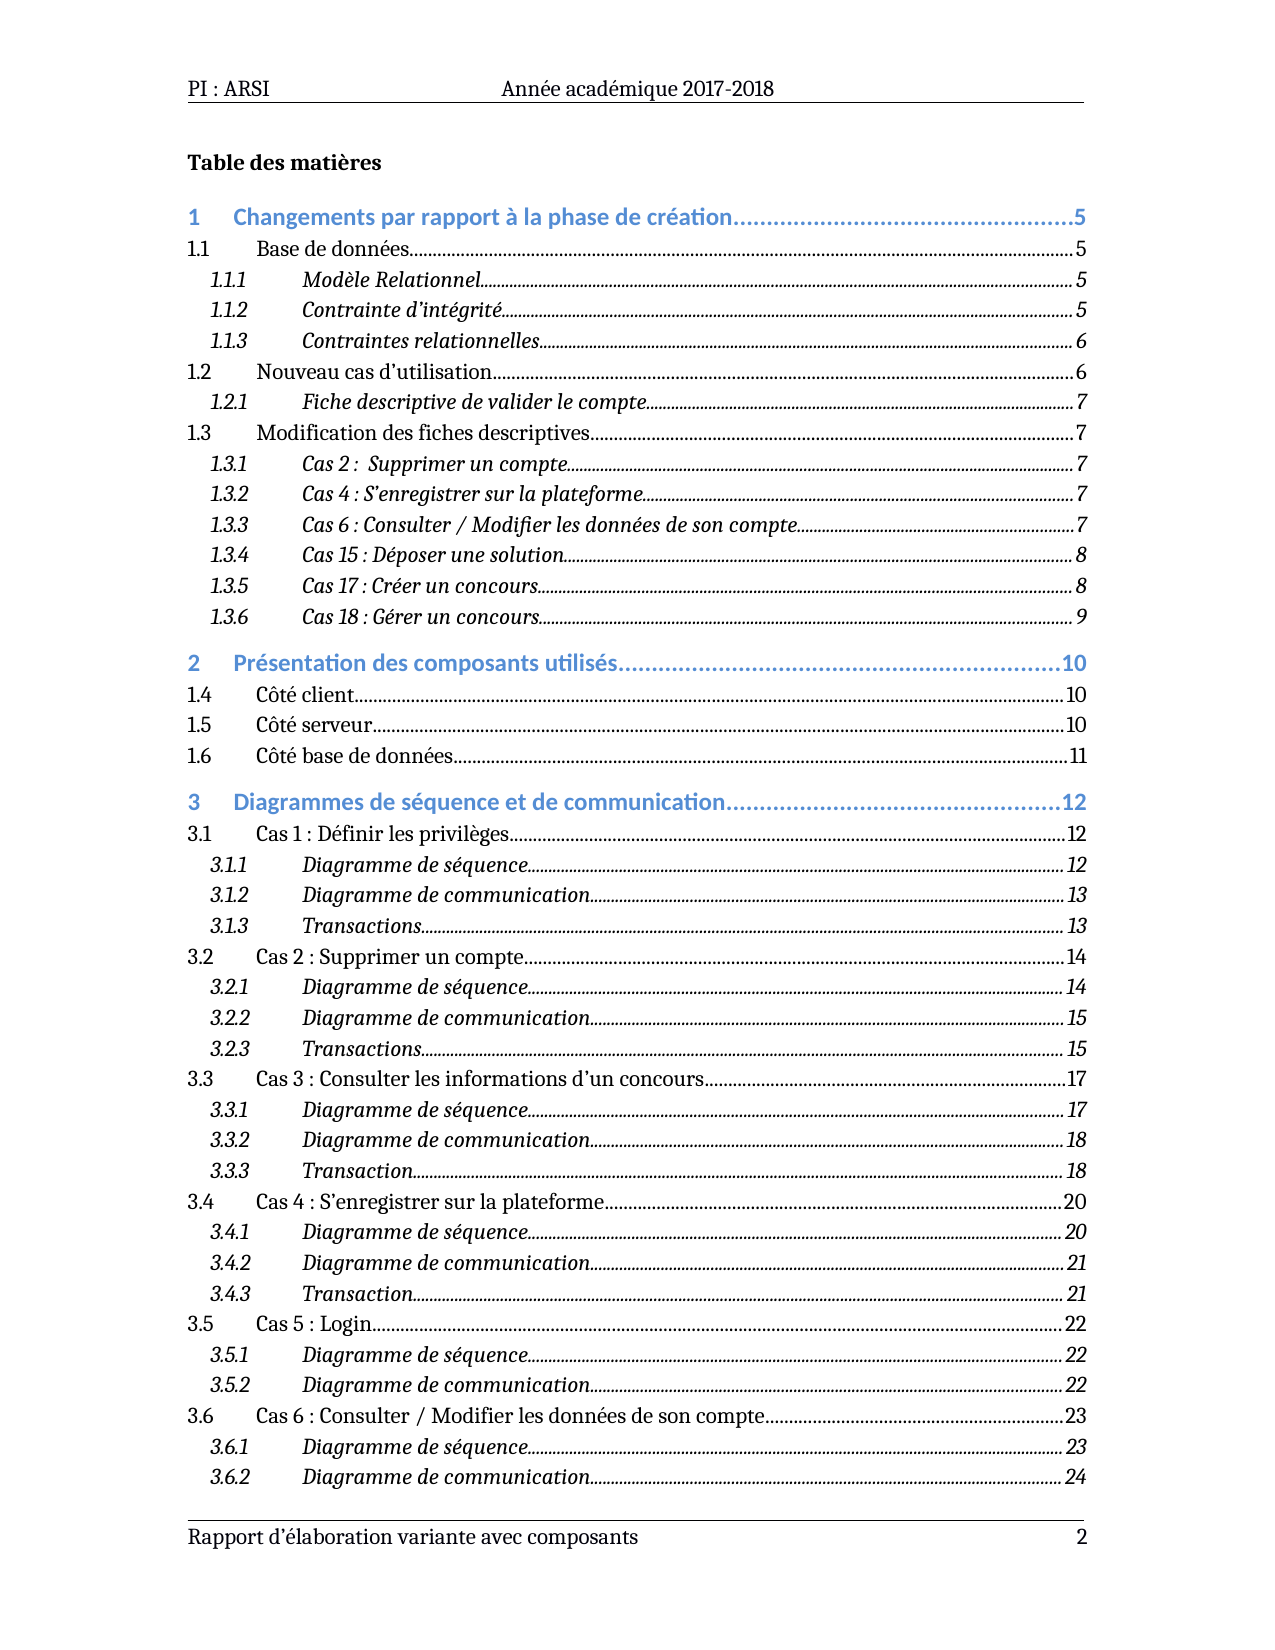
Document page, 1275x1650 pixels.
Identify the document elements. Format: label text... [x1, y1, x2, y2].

text 1.3.1 Cas 2 : Supprimer un compte 7 [210, 450, 1087, 477]
text 1.3 Modification des fiches descriptives 7 [187, 420, 1087, 446]
text 3.6.1 Diagramme de séquence 23 [210, 1433, 1087, 1460]
text 3 Diagrammes de séquence et de communication 12 [187, 786, 1087, 817]
text 3.3.3 Transaction 18 [210, 1158, 1087, 1184]
text 3.2.1 Diagramme de séquence 14 [210, 974, 1087, 1001]
text 3.2.2 Diagramme de communication 15 [210, 1005, 1087, 1031]
text 3.3.2 Diagramme de communication 18 [210, 1127, 1087, 1154]
text 3.2 Cas 2 : Supprimer un compte 14 [187, 943, 1087, 970]
text 3.5.2 Diagramme de communication 22 [210, 1372, 1087, 1399]
text 3.5.1 Diagramme de séquence 22 [210, 1342, 1087, 1368]
text 1.3.4 Cas 15 : Déposer une solution 8 [210, 542, 1087, 569]
text 3.2.3 Transactions 15 [210, 1035, 1087, 1062]
text 3.4 Cas 4 : S’enregistrer sur la plateforme 20 [187, 1188, 1087, 1215]
text 3.3 Cas 3 : Consulter les informations d’un concours 17 [187, 1066, 1087, 1092]
text Table des matières [187, 150, 1087, 176]
text 1.2 Nouveau cas d’utilisation 6 [187, 358, 1087, 385]
text 1.1.2 Contrainte d’intégrité 5 [210, 297, 1087, 324]
text 3.1.1 Diagramme de séquence 12 [210, 852, 1087, 878]
text 1.3.5 Cas 17 : Créer un concours 8 [210, 573, 1087, 599]
text 1.6 Côté base de données 11 [187, 743, 1087, 769]
text 3.5 Cas 5 : Login 22 [187, 1311, 1087, 1337]
text 1.1 Base de données 5 [187, 236, 1087, 262]
text 1.3.2 Cas 4 : S’enregistrer sur la plateforme 7 [210, 481, 1087, 507]
text 3.6.2 Diagramme de communication 24 [210, 1464, 1087, 1491]
text 3.4.3 Transaction 21 [210, 1280, 1087, 1307]
text 3.6 Cas 6 : Consulter / Modifier les données de son compte 23 [187, 1403, 1087, 1429]
text 1.1.3 Contraintes relationnelles 6 [210, 328, 1087, 354]
text 3.3.1 Diagramme de séquence 17 [210, 1097, 1087, 1123]
text 3.4.1 Diagramme de séquence 20 [210, 1219, 1087, 1246]
text 3.1 Cas 1 : Définir les privilèges 12 [187, 821, 1087, 847]
text 1.3.3 Cas 6 : Consulter / Modifier les données de son compte 7 [210, 512, 1087, 538]
text 1.1.1 Modèle Relationnel 5 [210, 267, 1087, 293]
text 3.1.3 Transactions 13 [210, 913, 1087, 939]
text 2 Présentation des composants utilisés 10 [187, 647, 1087, 677]
text 1.4 Côté client 10 [187, 682, 1087, 708]
text 1.3.6 Cas 18 : Gérer un concours 9 [210, 603, 1087, 630]
text 1.5 Côté serveur 10 [187, 712, 1087, 739]
text 1.2.1 Fiche descriptive de valider le compte 7 [210, 389, 1087, 416]
text 3.4.2 Diagramme de communication 21 [210, 1250, 1087, 1276]
text 1 Changements par rapport à la phase de création 5 [187, 201, 1087, 232]
text 3.1.2 Diagramme de communication 13 [210, 882, 1087, 909]
